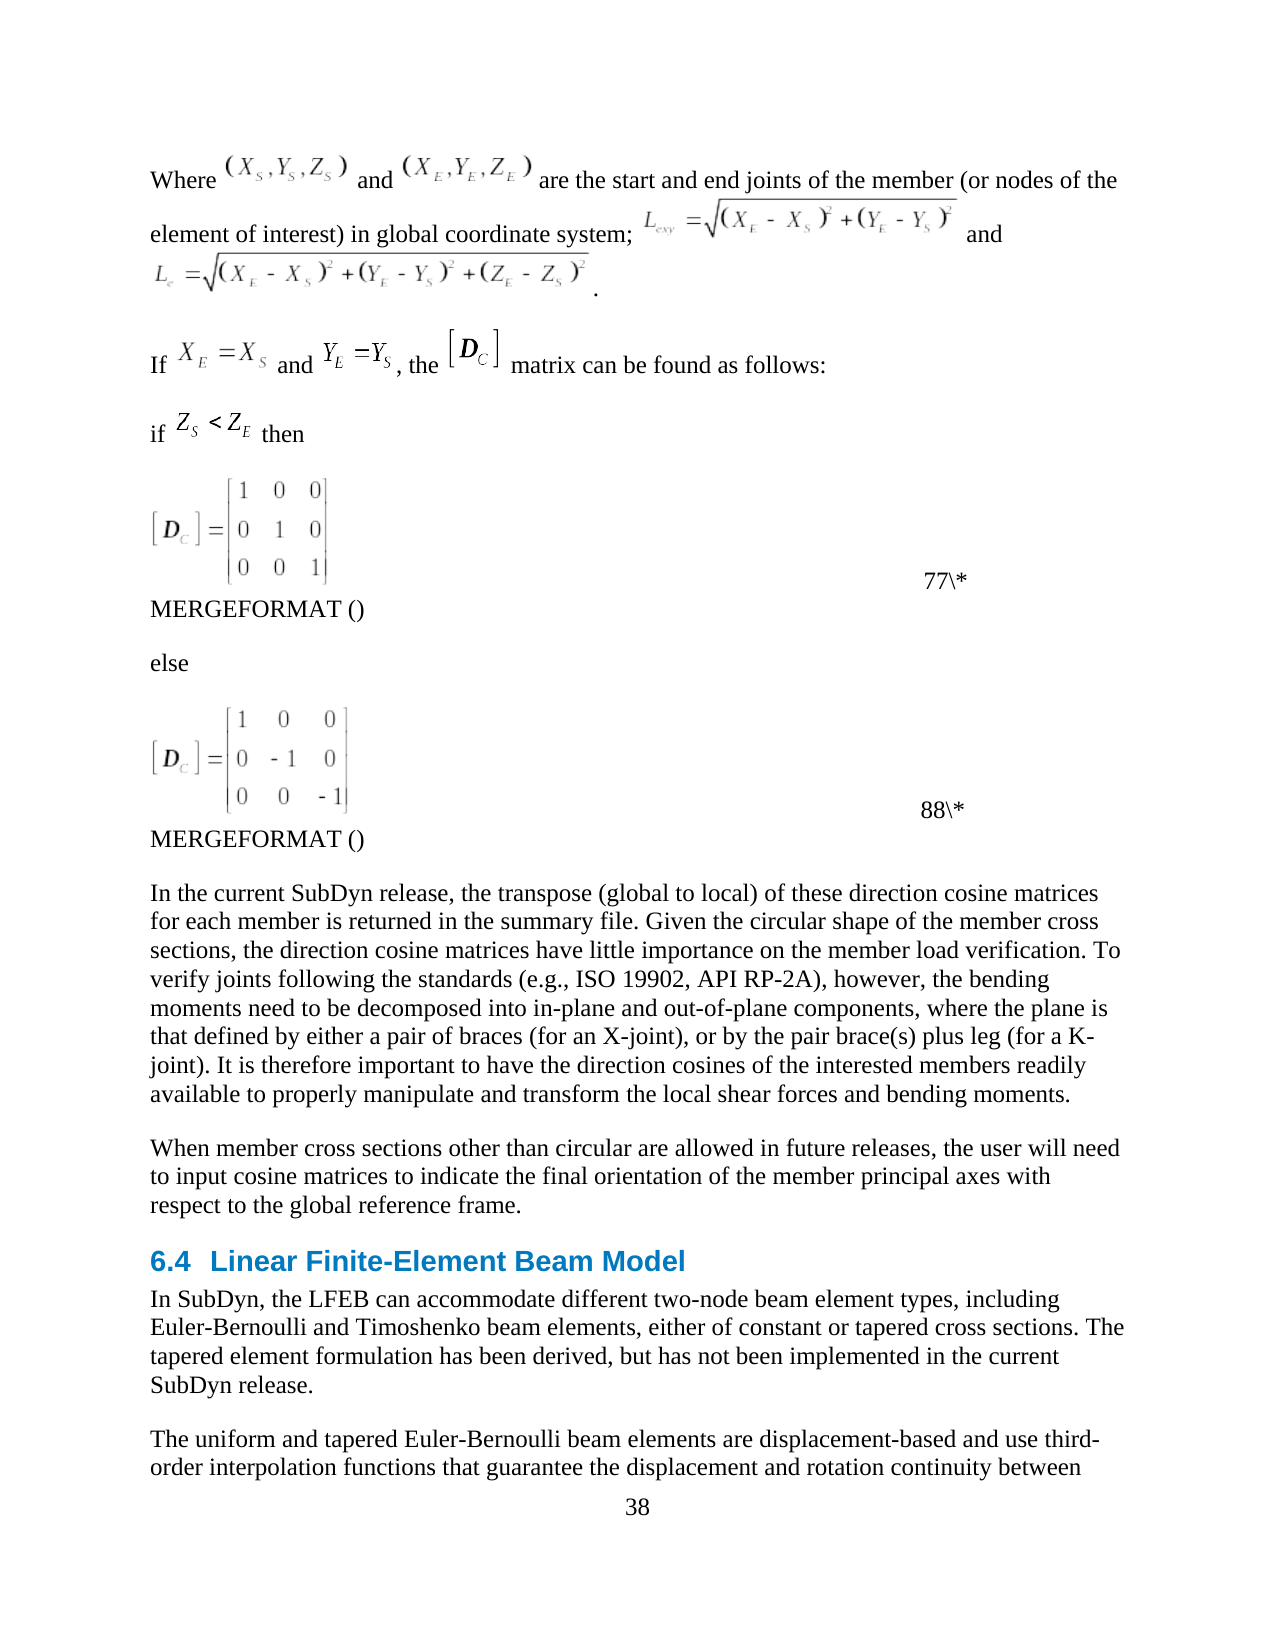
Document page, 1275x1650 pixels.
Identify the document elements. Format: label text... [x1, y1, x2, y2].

text Where and are the start and end joints of the member (or nodes of the element of interest) in global coordinate system; and . [150, 150, 1125, 302]
text Linear Finite-Element Beam Model [150, 1244, 1125, 1277]
text if then [150, 404, 1125, 448]
text else [150, 648, 1125, 677]
text If and , the matrix can be found as follows: [150, 327, 1125, 379]
text In SubDyn, the LFEB can accommodate different two-node beam element types, including Euler-Bernoulli and Timoshenko beam elements, either of constant or tapered cross sections. The tapered element formulation has been derived, but has not been implemented in the current SubDyn release. [150, 1284, 1125, 1399]
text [150, 1424, 1125, 1481]
text In the current SubDyn release, the transpose (global to local) of these direction cosine matrices for each member is returned in the summary file. Given the circular shape of the member cross sections, the direction cosine matrices have little importance on the member load verification. To verify joints following the standards (e.g., ISO 19902, API RP-2A), however, the bending moments need to be decomposed into in-plane and out-of-plane components, where the plane is that defined by either a pair of braces (for an X-joint), or by the pair brace(s) plus leg (for a K-joint). It is therefore important to have the direction cosines of the interested members readily available to properly manipulate and transform the local shear forces and bending moments. [150, 878, 1125, 1108]
text When member cross sections other than circular are allowed in future releases, the user will need to input cosine matrices to indicate the final orientation of the member principal axes with respect to the global reference frame. [150, 1133, 1125, 1219]
